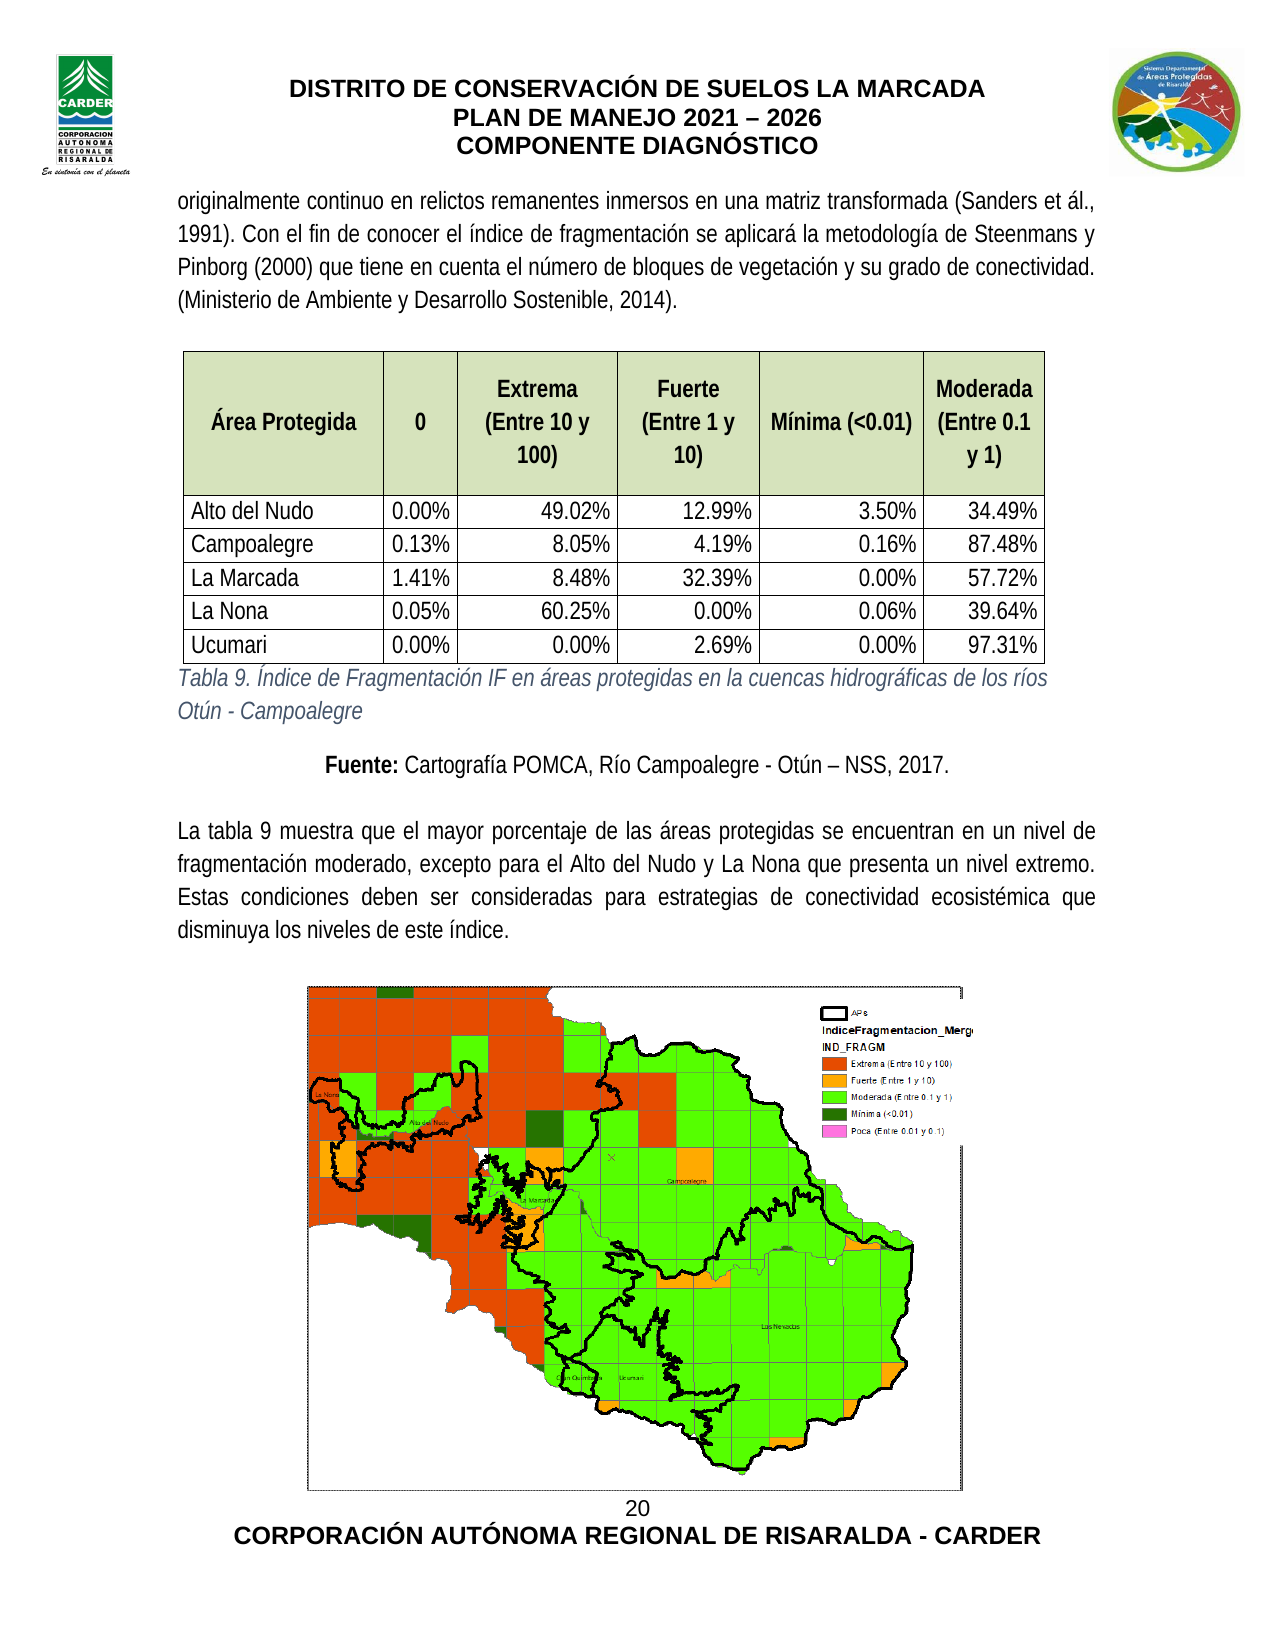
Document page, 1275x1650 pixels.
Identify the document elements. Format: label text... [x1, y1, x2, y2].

table_cell 0.00% [384, 496, 457, 528]
table_cell 3.50% [760, 496, 923, 528]
text Fuente: Cartografía POMCA, Río Campoalegre - Otún – NSS, 2017. [177, 750, 1098, 779]
picture [1108, 48, 1245, 177]
table_cell 60.25% [458, 596, 617, 629]
table_cell 12.99% [618, 496, 759, 528]
table_cell 0.16% [760, 529, 923, 562]
table_cell 0.00% [384, 630, 457, 662]
table_cell 87.48% [924, 529, 1044, 562]
table_header Área Protegida [184, 352, 383, 495]
table_cell 0.00% [618, 596, 759, 629]
table_cell 57.72% [924, 563, 1044, 595]
table_cell 8.48% [458, 563, 617, 595]
table_header Mínima (<0.01) [760, 352, 923, 495]
table_cell 32.39% [618, 563, 759, 595]
table_cell 0.00% [458, 630, 617, 662]
table_cell Ucumari [184, 630, 383, 662]
table_cell 0.00% [760, 630, 923, 662]
table_cell 34.49% [924, 496, 1044, 528]
table_cell Campoalegre [184, 529, 383, 562]
table_header Moderada (Entre 0.1 y 1) [924, 352, 1044, 495]
table_cell 0.05% [384, 596, 457, 629]
table_cell 0.13% [384, 529, 457, 562]
table_cell 4.19% [618, 529, 759, 562]
picture [36, 47, 136, 186]
table_cell 49.02% [458, 496, 617, 528]
table_cell 2.69% [618, 630, 759, 662]
table_cell 8.05% [458, 529, 617, 562]
table_cell 1.41% [384, 563, 457, 595]
table_header 0 [384, 352, 457, 495]
table_header Fuerte (Entre 1 y 10) [618, 352, 759, 495]
table_cell 0.06% [760, 596, 923, 629]
table_cell 0.00% [760, 563, 923, 595]
text La tabla 9 muestra que el mayor porcentaje de las áreas protegidas se encuentran en un nivel de fragmentación moderado, excepto para el Alto del Nudo y La Nona que presenta un nivel extremo. Estas condiciones deben ser consideradas para estrategias de conectividad ecosistémica que disminuya los niveles de este índice. [177, 816, 1098, 943]
table_cell Alto del Nudo [184, 496, 383, 528]
table_cell 39.64% [924, 596, 1044, 629]
table_cell 97.31% [924, 630, 1044, 662]
picture [302, 980, 973, 1491]
table_cell La Marcada [184, 563, 383, 595]
text Tabla 9. Índice de Fragmentación IF en áreas protegidas en la cuencas hidrográficas de los ríos Otún - Campoalegre [177, 663, 1098, 725]
table_header Extrema (Entre 10 y 100) [458, 352, 617, 495]
table_cell La Nona [184, 596, 383, 629]
